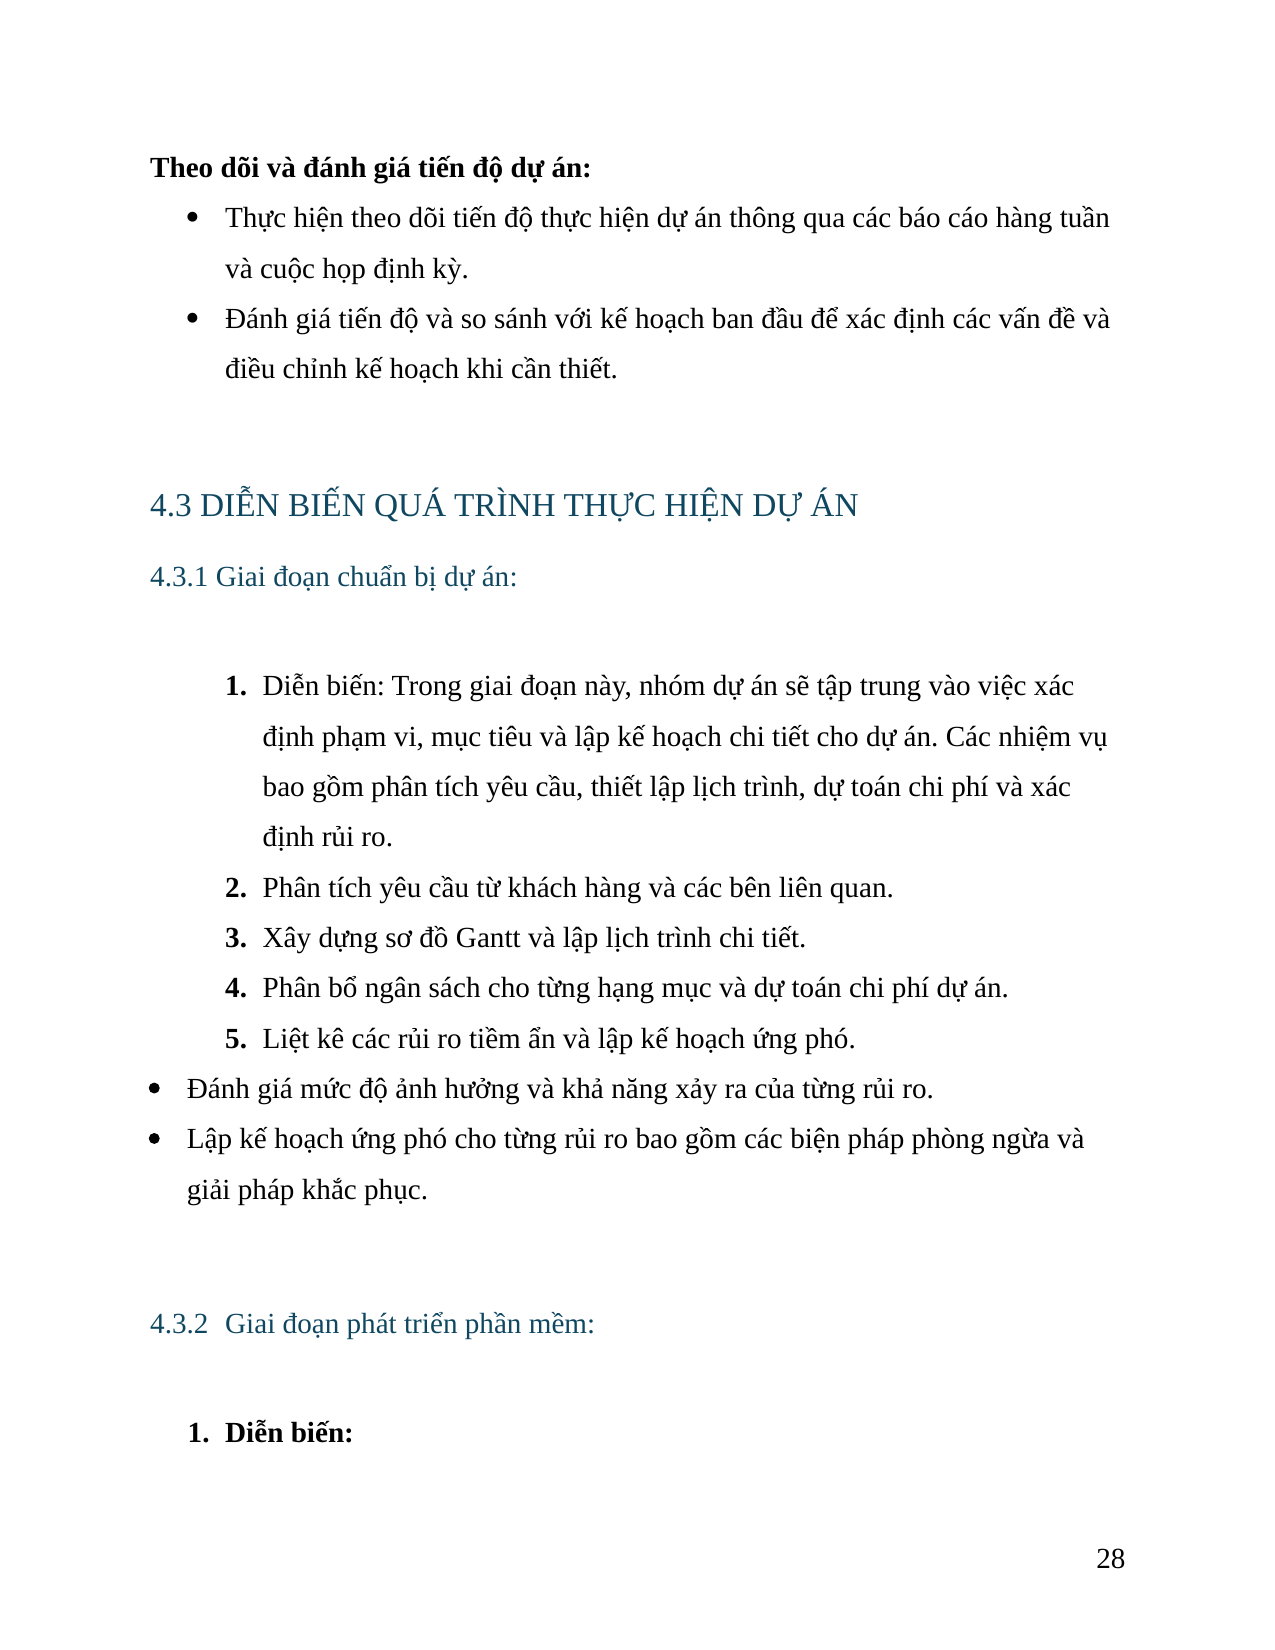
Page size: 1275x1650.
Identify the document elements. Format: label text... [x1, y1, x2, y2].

text Theo dõi và đánh giá tiến độ dự án: [150, 150, 1125, 183]
list Thực hiện theo dõi tiến độ thực hiện dự án thông qua các báo cáo hàng tuần và cuộc họp định kỳ. [187, 200, 1125, 284]
list Đánh giá tiến độ và so sánh với kế hoạch ban đầu để xác định các vấn đề và điều chỉnh kế hoạch khi cần thiết. [187, 301, 1125, 385]
list Liệt kê các rủi ro tiềm ẩn và lập kế hoạch ứng phó. [225, 1021, 1125, 1054]
list Phân bổ ngân sách cho từng hạng mục và dự toán chi phí dự án. [225, 970, 1125, 1004]
list Xây dựng sơ đồ Gantt và lập lịch trình chi tiết. [225, 920, 1125, 954]
list Diễn biến: Trong giai đoạn này, nhóm dự án sẽ tập trung vào việc xác định phạm vi, mục tiêu và lập kế hoạch chi tiết cho dự án. Các nhiệm vụ bao gồm phân tích yêu cầu, thiết lập lịch trình, dự toán chi phí và xác định rủi ro. [225, 668, 1125, 853]
list Phân tích yêu cầu từ khách hàng và các bên liên quan. [225, 870, 1125, 903]
subtitle 4.3.1 Giai đoạn chuẩn bị dự án: [150, 559, 1125, 593]
list Diễn biến: [187, 1415, 1125, 1448]
list Lập kế hoạch ứng phó cho từng rủi ro bao gồm các biện pháp phòng ngừa và giải pháp khắc phục. [149, 1121, 1125, 1205]
list Đánh giá mức độ ảnh hưởng và khả năng xảy ra của từng rủi ro. [149, 1071, 1125, 1105]
subtitle 4.3 DIỄN BIẾN QUÁ TRÌNH THỰC HIỆN DỰ ÁN [150, 485, 1125, 524]
subtitle Giai đoạn phát triển phần mềm: [150, 1306, 1125, 1339]
